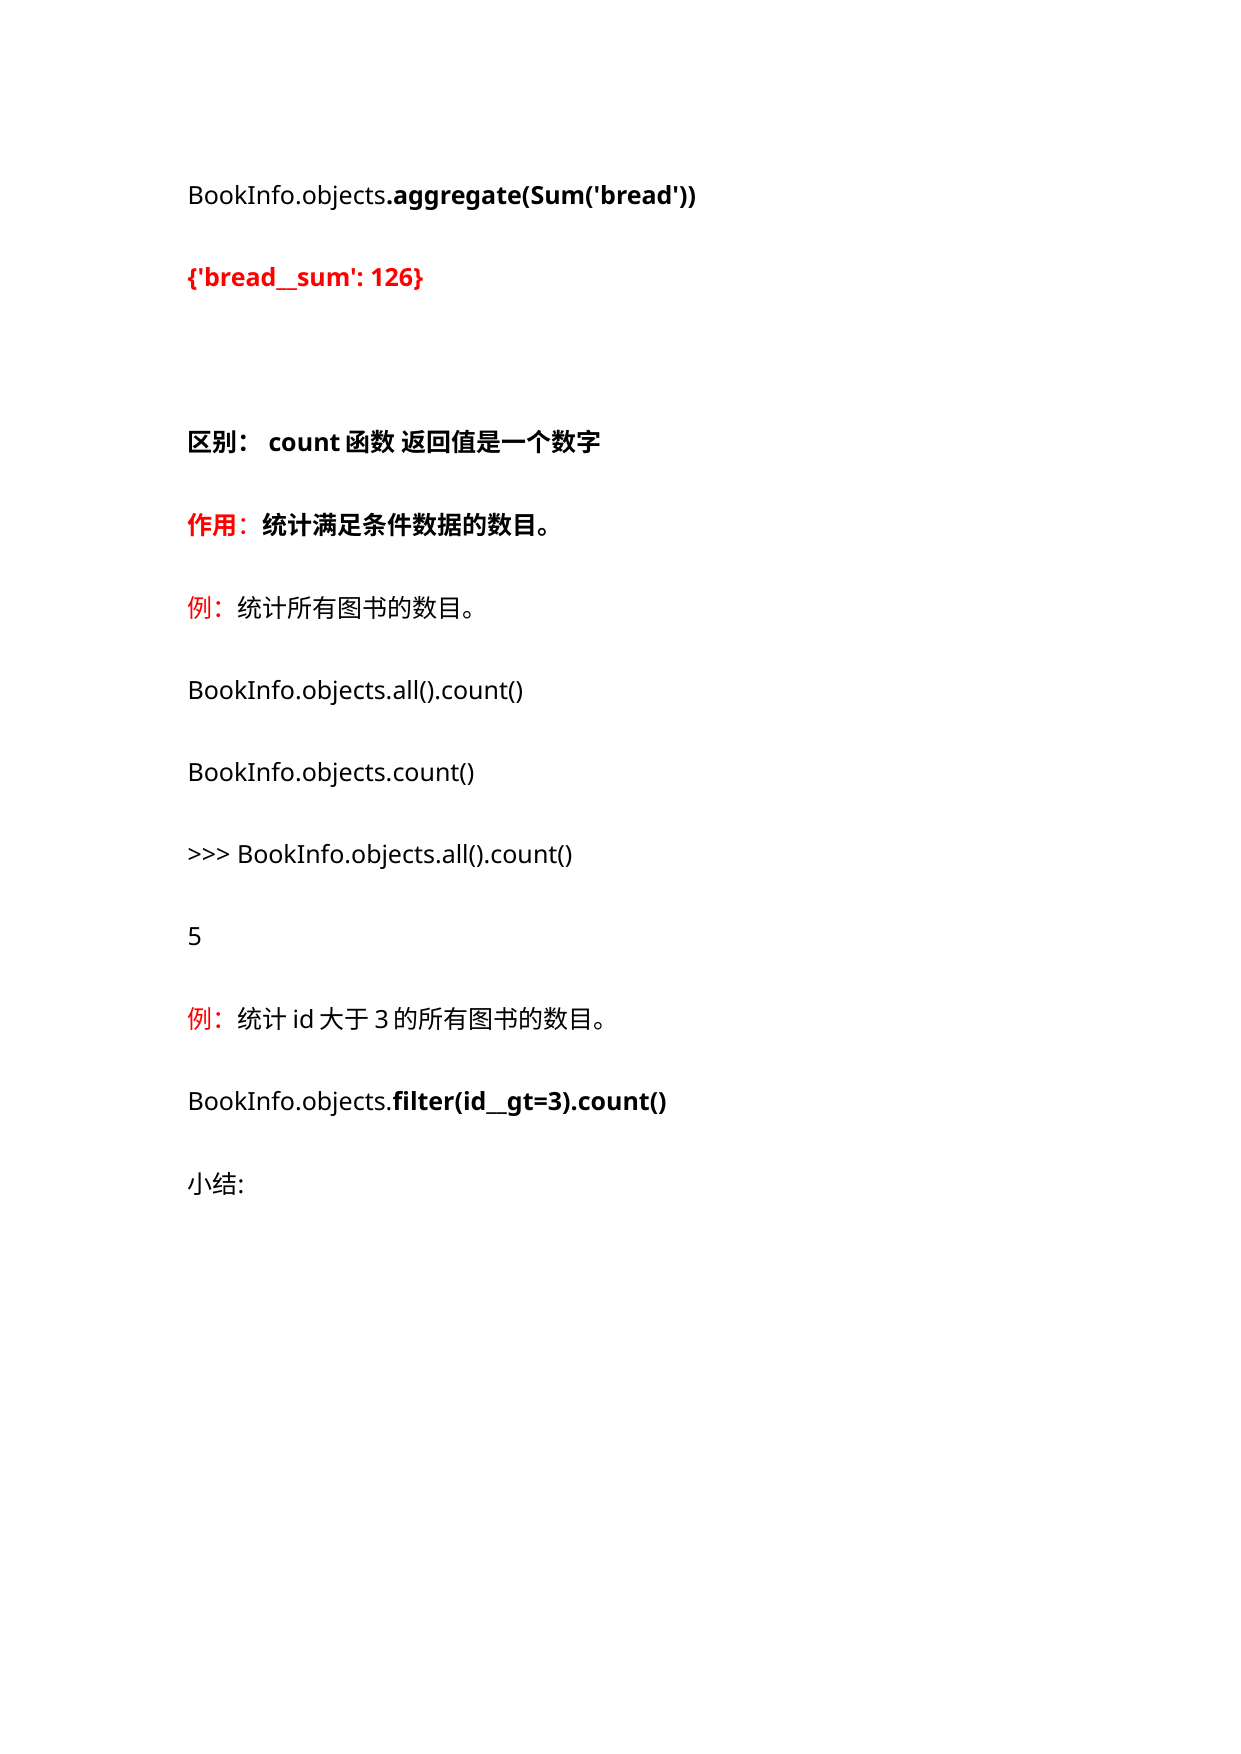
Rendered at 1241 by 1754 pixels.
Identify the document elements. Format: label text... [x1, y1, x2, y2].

text BookInfo.objects.aggregate(Sum('bread')) [187, 162, 1053, 227]
text 例：统计所有图书的数目。 [187, 574, 1053, 639]
text {'bread__sum': 126} [187, 244, 1053, 309]
text BookInfo.objects.count() [187, 739, 1053, 804]
text BookInfo.objects.all().count() [187, 657, 1053, 722]
text 区别： count函数 返回值是一个数字 [187, 408, 1053, 473]
text 作用：统计满足条件数据的数目。 [187, 491, 1053, 556]
text BookInfo.objects.filter(id__gt=3).count() [187, 1068, 1053, 1133]
text 例：统计id大于3的所有图书的数目。 [187, 985, 1053, 1050]
text >>> BookInfo.objects.all().count() [187, 821, 1053, 886]
text 5 [187, 903, 1053, 968]
text 小结: [187, 1150, 1053, 1215]
